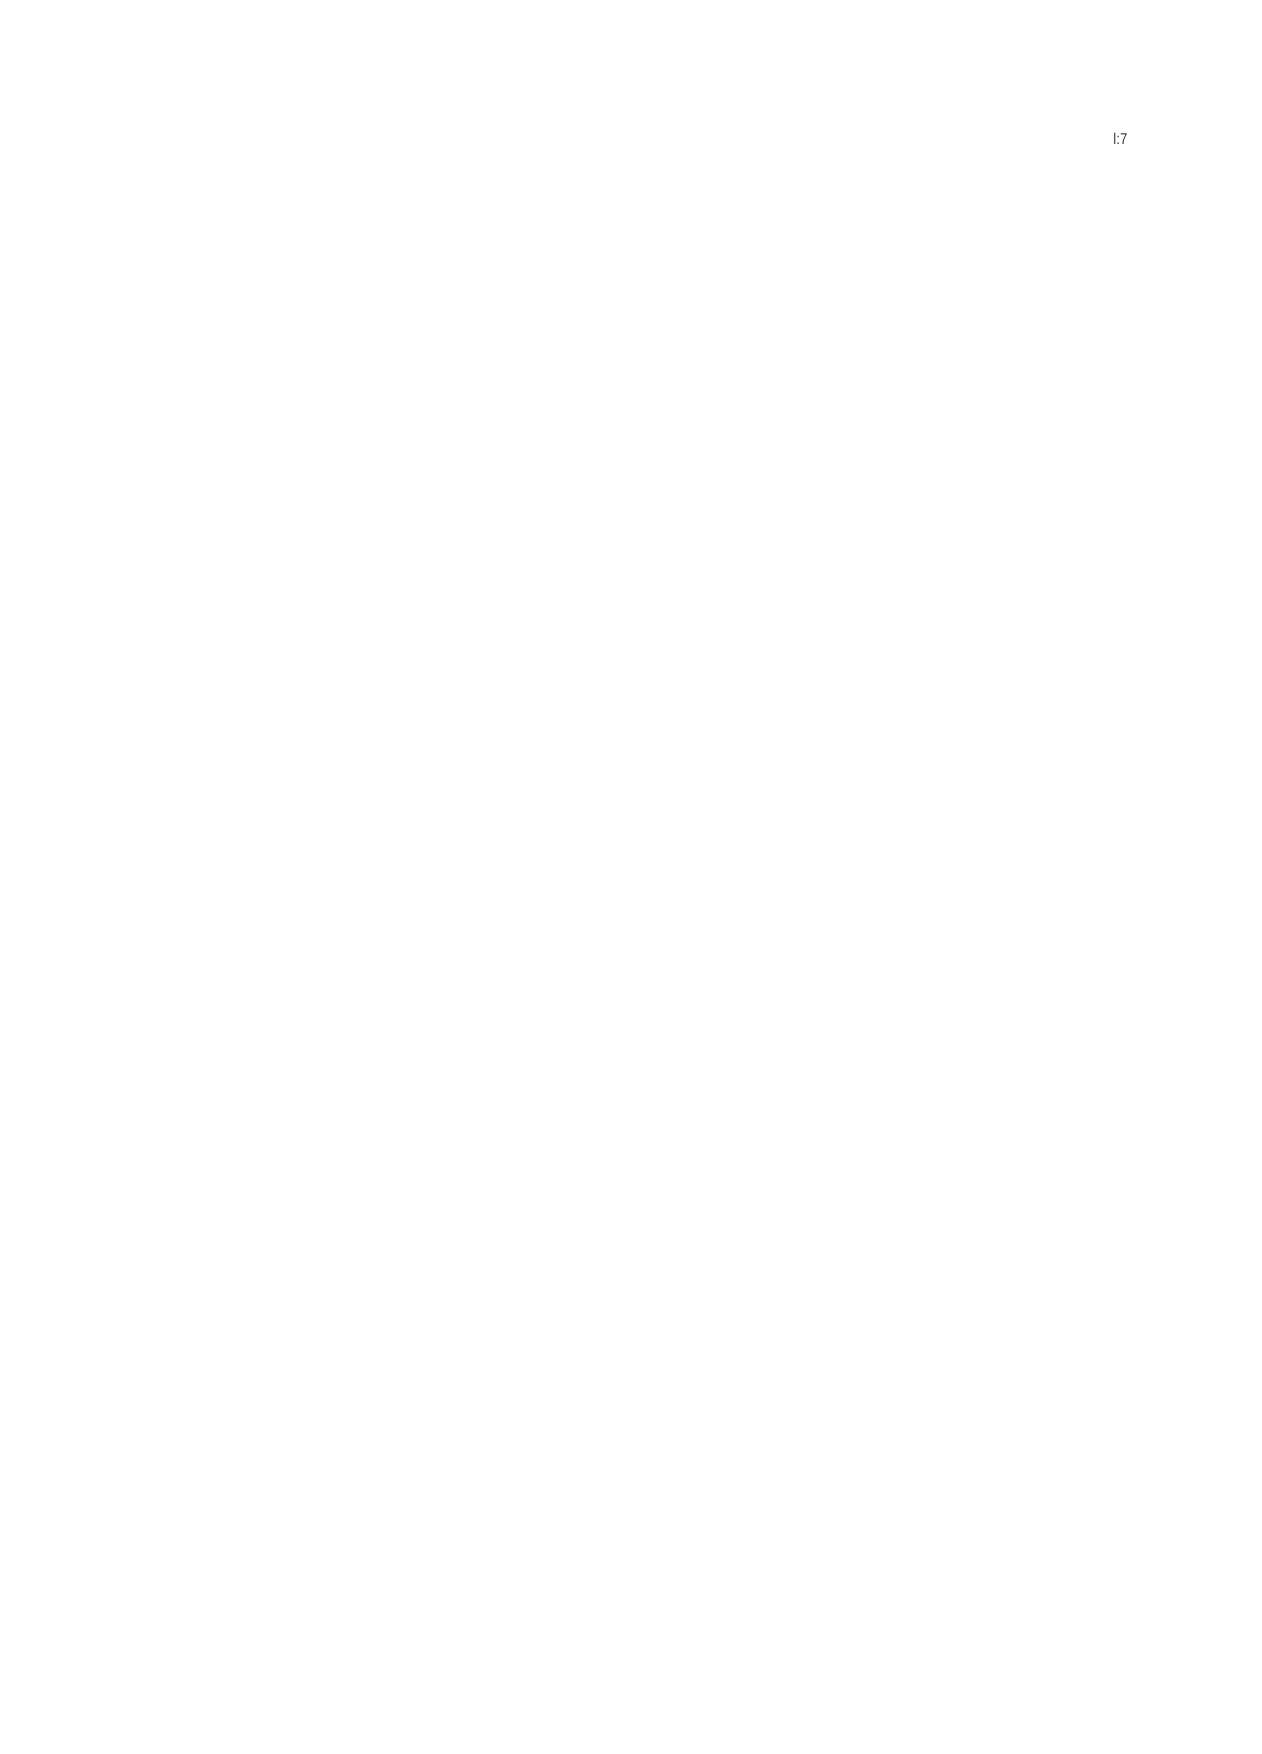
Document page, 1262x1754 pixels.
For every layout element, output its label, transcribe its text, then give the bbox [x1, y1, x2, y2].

text l:7 [98, 129, 1127, 147]
